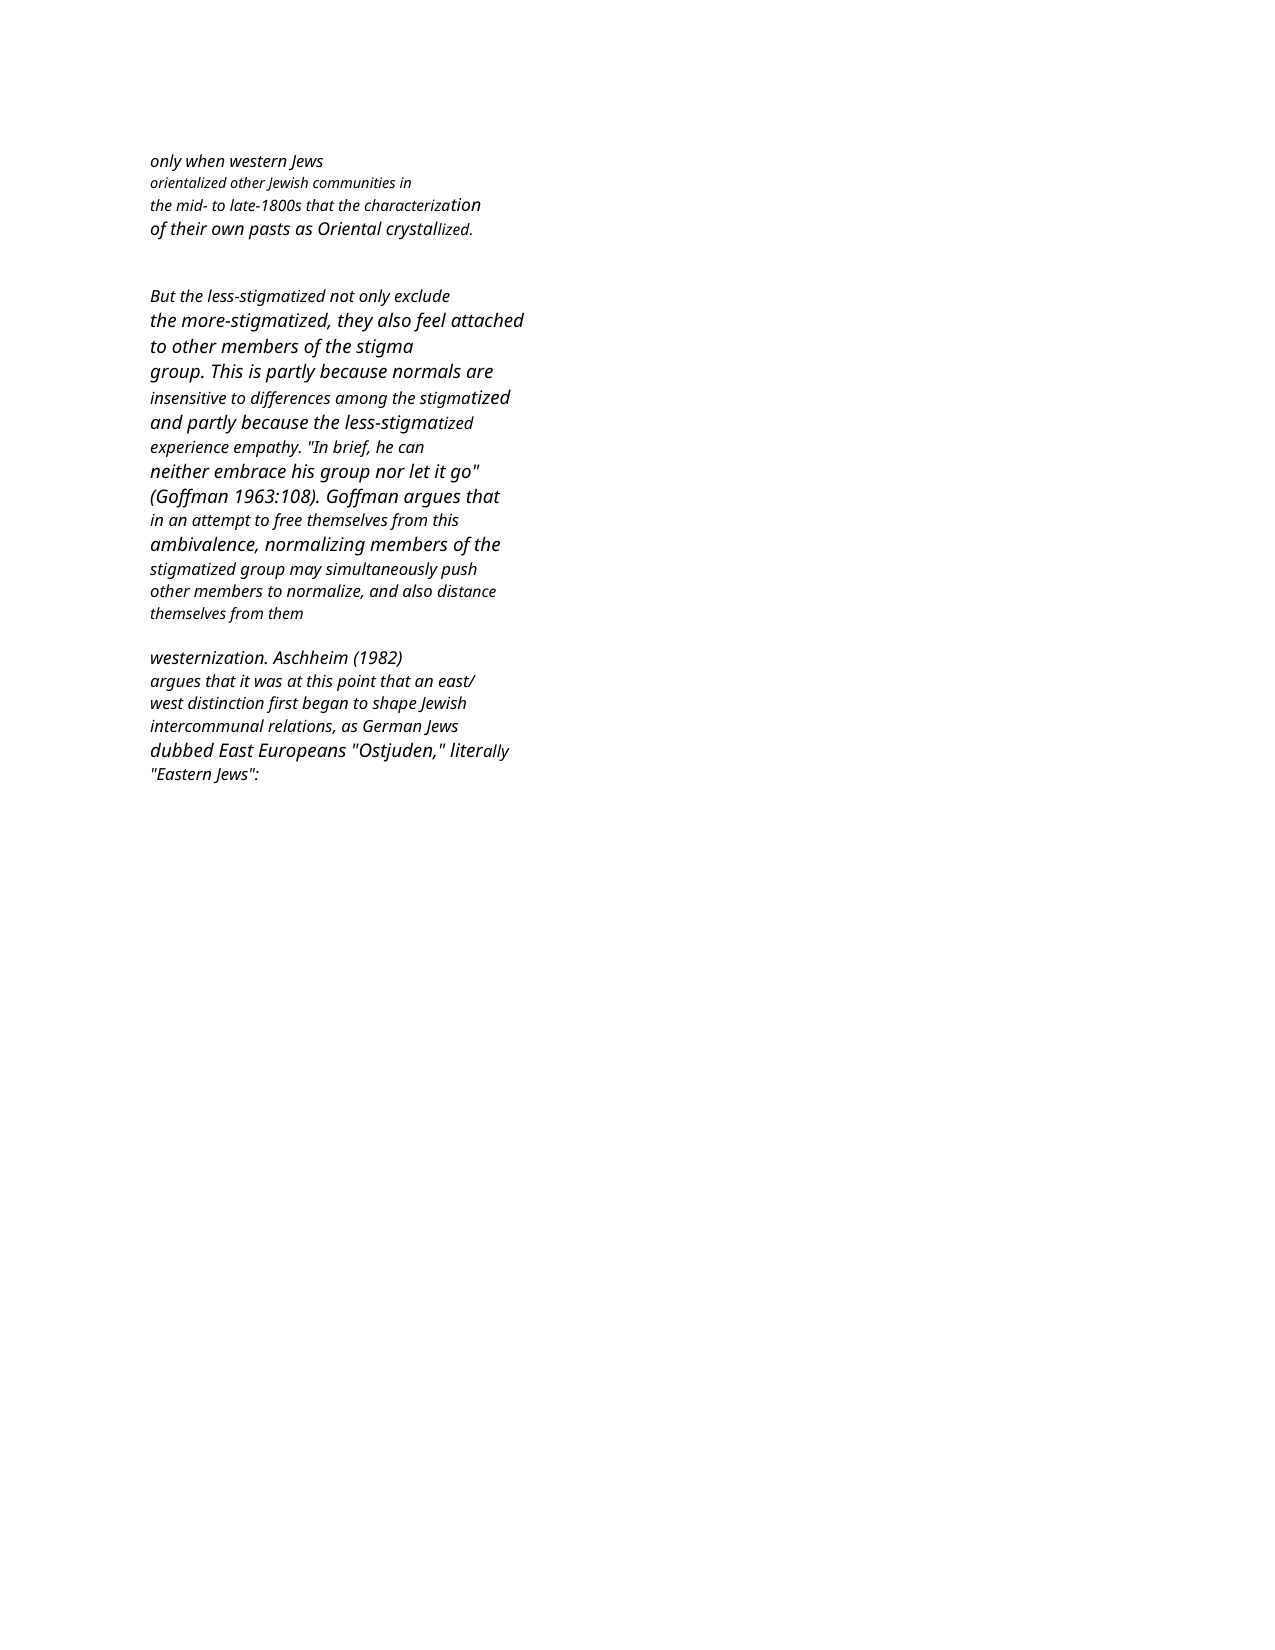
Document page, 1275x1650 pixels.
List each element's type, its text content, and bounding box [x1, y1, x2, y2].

text and partly because the less-stigmatized [150, 410, 1125, 435]
text orientalized other Jewish communities in [150, 173, 1125, 193]
text westernization. Aschheim (1982) [150, 645, 1125, 669]
text other members to normalize, and also distance [150, 580, 1125, 603]
text group. This is partly because normals are [150, 359, 1125, 384]
text insensitive to differences among the stigmatized [150, 384, 1125, 410]
text west distinction first began to shape Jewish [150, 692, 1125, 715]
text stigmatized group may simultaneously push [150, 557, 1125, 580]
text dubbed East Europeans "Ostjuden," literally [150, 737, 1125, 763]
text intercommunal relations, as German Jews [150, 715, 1125, 737]
text "Eastern Jews": [150, 763, 1125, 786]
text (Goffman 1963:108). Goffman argues that [150, 483, 1125, 509]
text themselves from them [150, 603, 1125, 624]
text only when western Jews [150, 150, 1125, 173]
text neither embrace his group nor let it go" [150, 458, 1125, 483]
text ambivalence, normalizing members of the [150, 532, 1125, 557]
text the mid- to late-1800s that the characterization [150, 193, 1125, 217]
text of their own pasts as Oriental crystallized. [150, 217, 1125, 241]
text the more-stigmatized, they also feel attached [150, 308, 1125, 333]
text in an attempt to free themselves from this [150, 509, 1125, 532]
text argues that it was at this point that an east/ [150, 669, 1125, 692]
text to other members of the stigma [150, 333, 1125, 359]
text But the less-stigmatized not only exclude [150, 285, 1125, 308]
text experience empathy. "In brief, he can [150, 435, 1125, 458]
